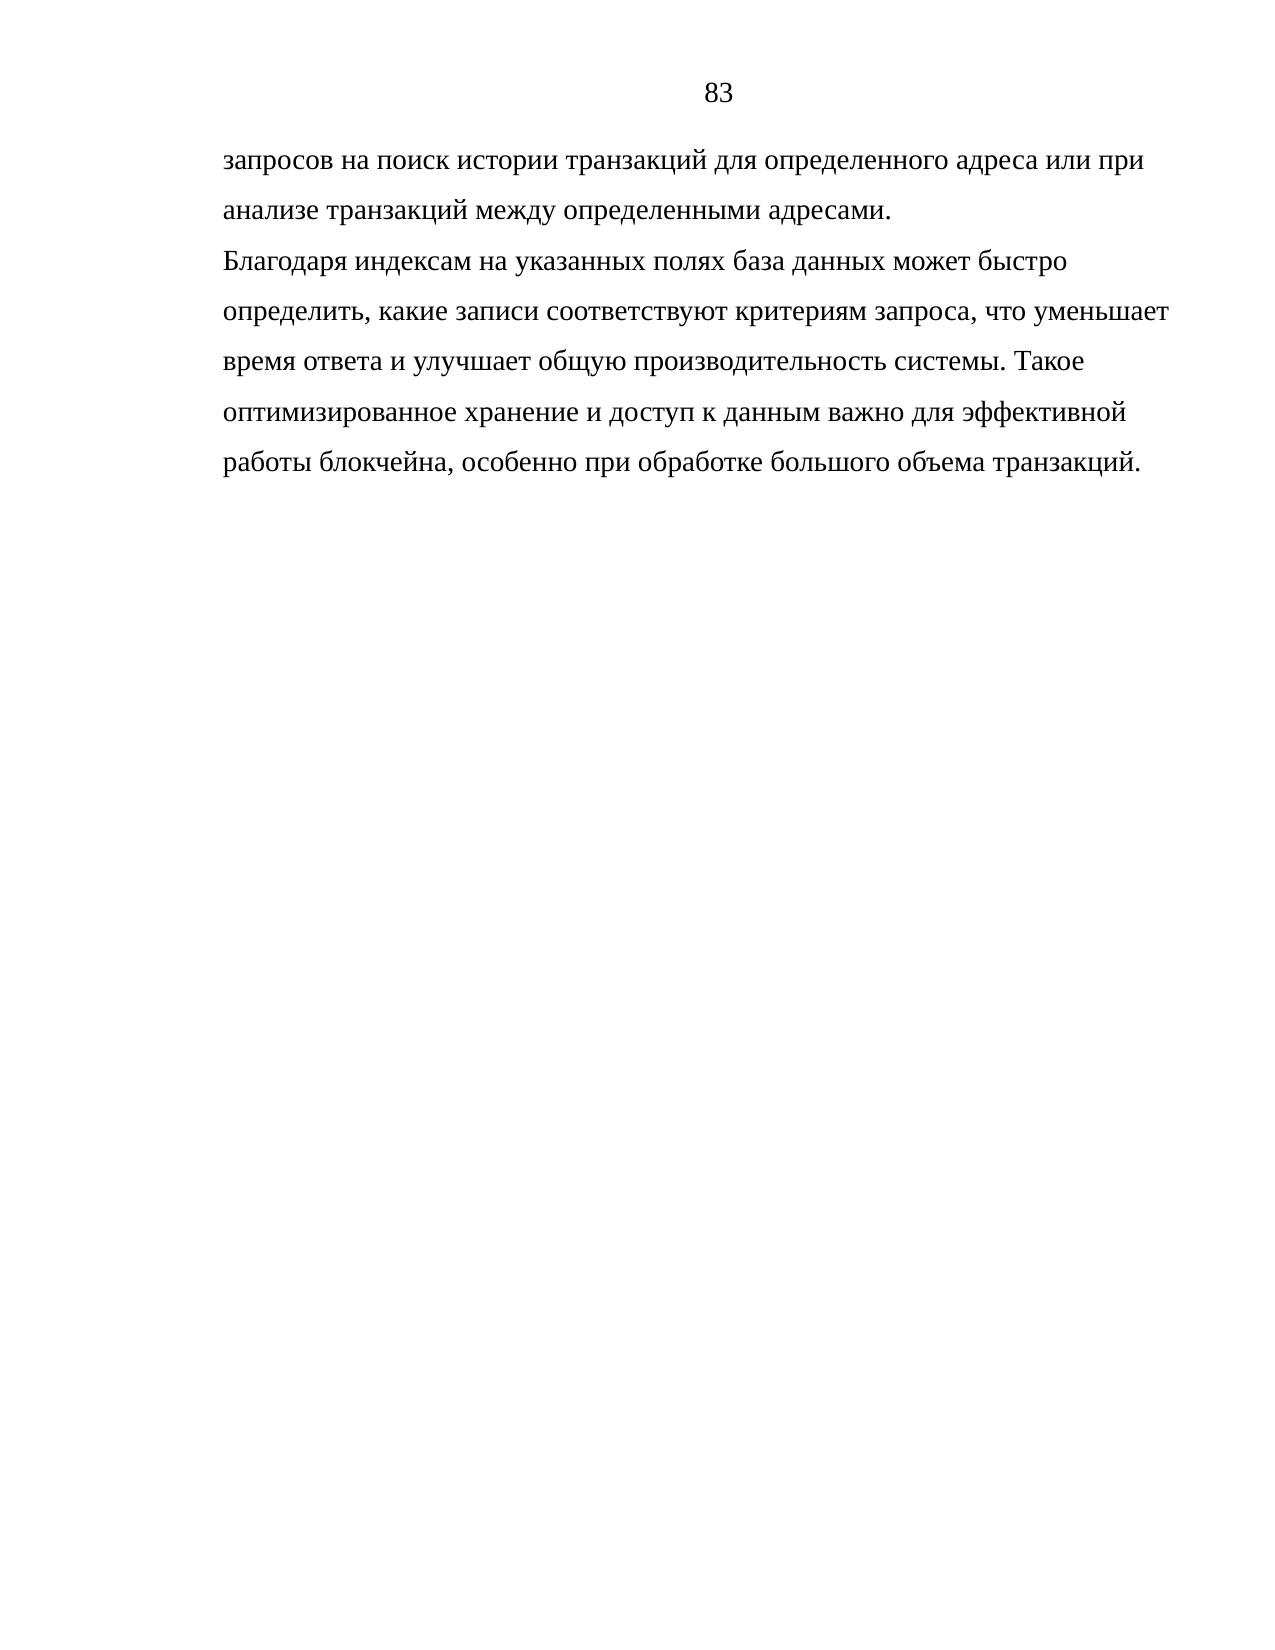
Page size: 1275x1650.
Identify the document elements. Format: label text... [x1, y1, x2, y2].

list Благодаря индексам на указанных полях база данных может быстро определить, какие записи соответствуют критериям запроса, что уменьшает время ответа и улучшает общую производительность системы. Такое оптимизированное хранение и доступ к данным важно для эффективной работы блокчейна, особенно при обработке большого объема транзакций. [223, 243, 1216, 477]
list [223, 142, 1216, 226]
